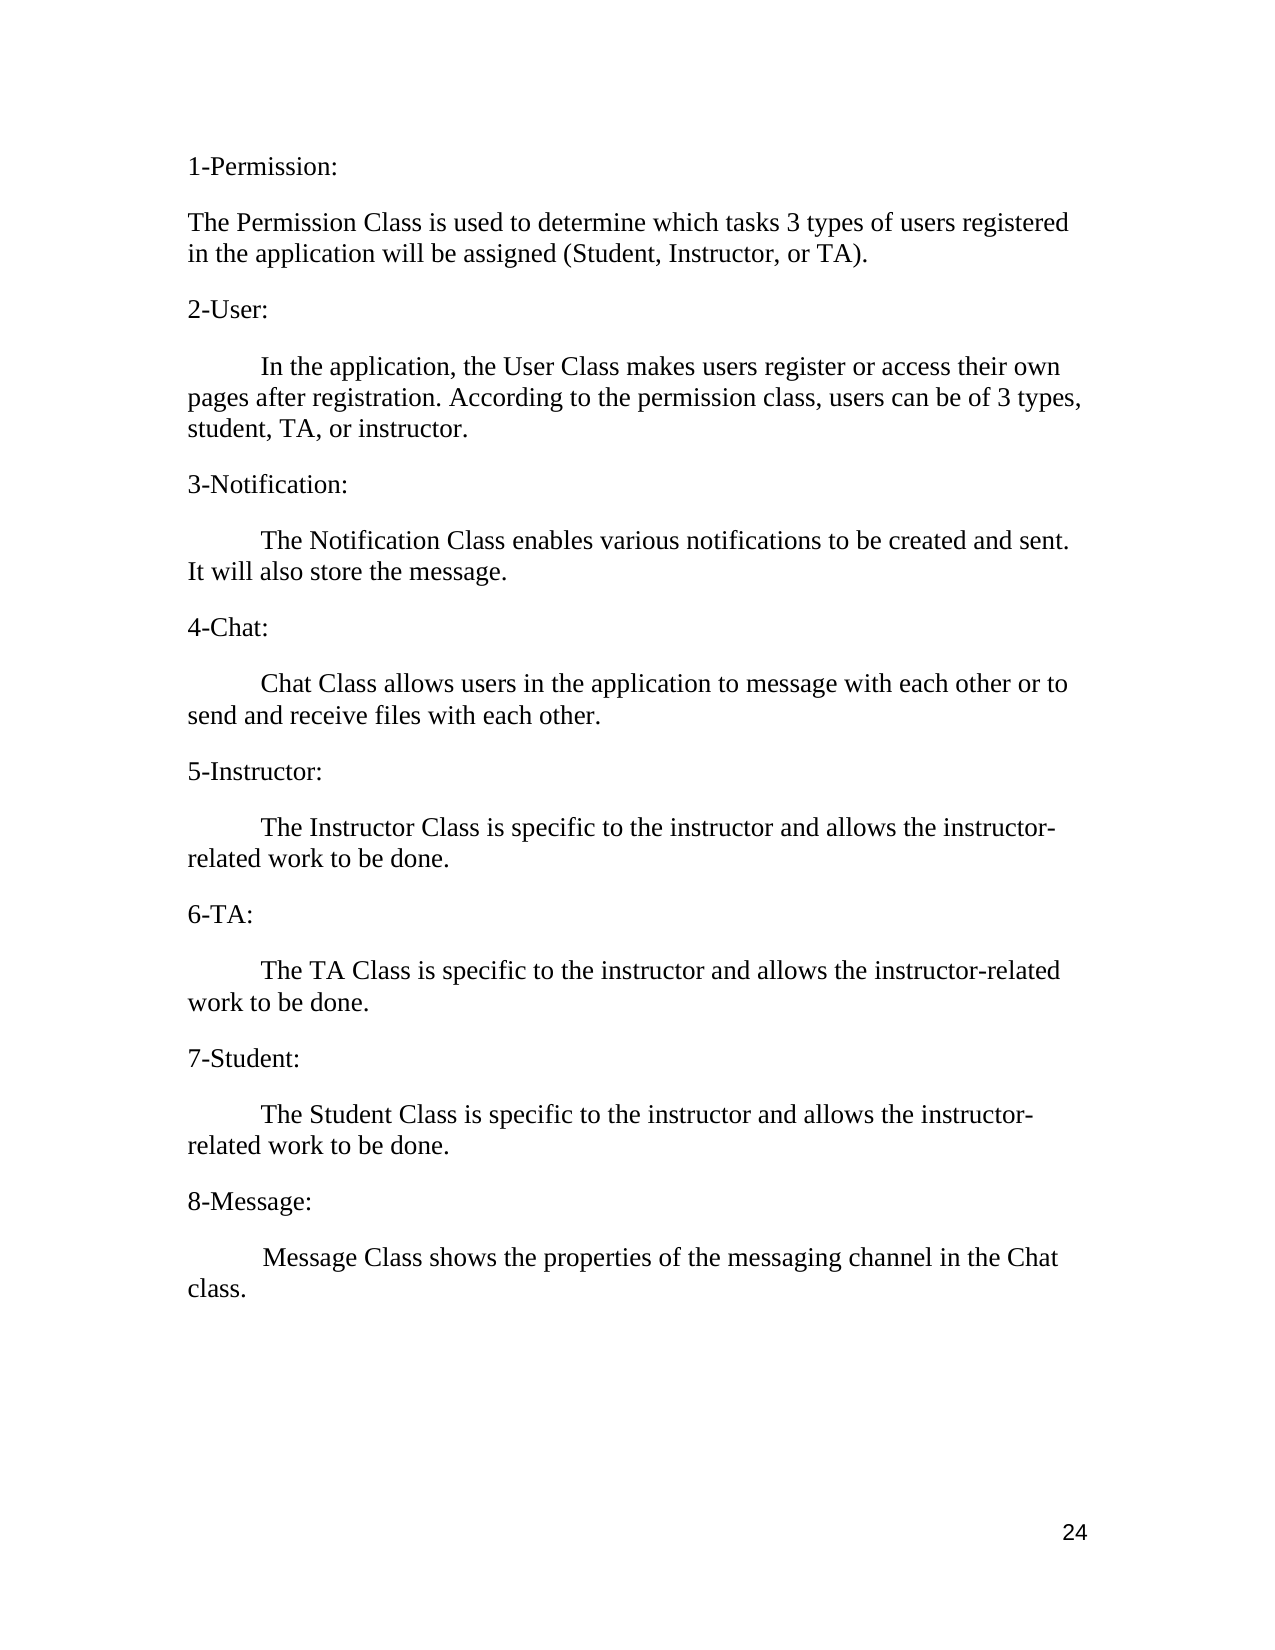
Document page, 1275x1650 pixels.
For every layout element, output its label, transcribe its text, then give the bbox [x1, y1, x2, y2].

text The TA Class is specific to the instructor and allows the instructor-related work to be done. [187, 954, 1087, 1017]
text Chat Class allows users in the application to message with each other or to send and receive files with each other. [187, 668, 1087, 730]
text The Notification Class enables various notifications to be created and sent. It will also store the message. [187, 524, 1087, 586]
text 1-Permission: [187, 150, 1087, 181]
text The Permission Class is used to determine which tasks 3 types of users registered in the application will be assigned (Student, Instructor, or TA). [187, 206, 1087, 268]
text 5-Instructor: [187, 755, 1087, 786]
text In the application, the User Class makes users register or access their own pages after registration. According to the permission class, users can be of 3 types, student, TA, or instructor. [187, 349, 1087, 443]
text The Instructor Class is specific to the instructor and allows the instructor-related work to be done. [187, 811, 1087, 873]
text Message Class shows the properties of the messaging channel in the Chat class. [187, 1241, 1087, 1304]
text 7-Student: [187, 1042, 1087, 1073]
text 3-Notification: [187, 468, 1087, 499]
text 6-TA: [187, 898, 1087, 929]
text The Student Class is specific to the instructor and allows the instructor-related work to be done. [187, 1098, 1087, 1160]
text 4-Chat: [187, 611, 1087, 643]
text 8-Message: [187, 1185, 1087, 1216]
text 2-User: [187, 293, 1087, 324]
